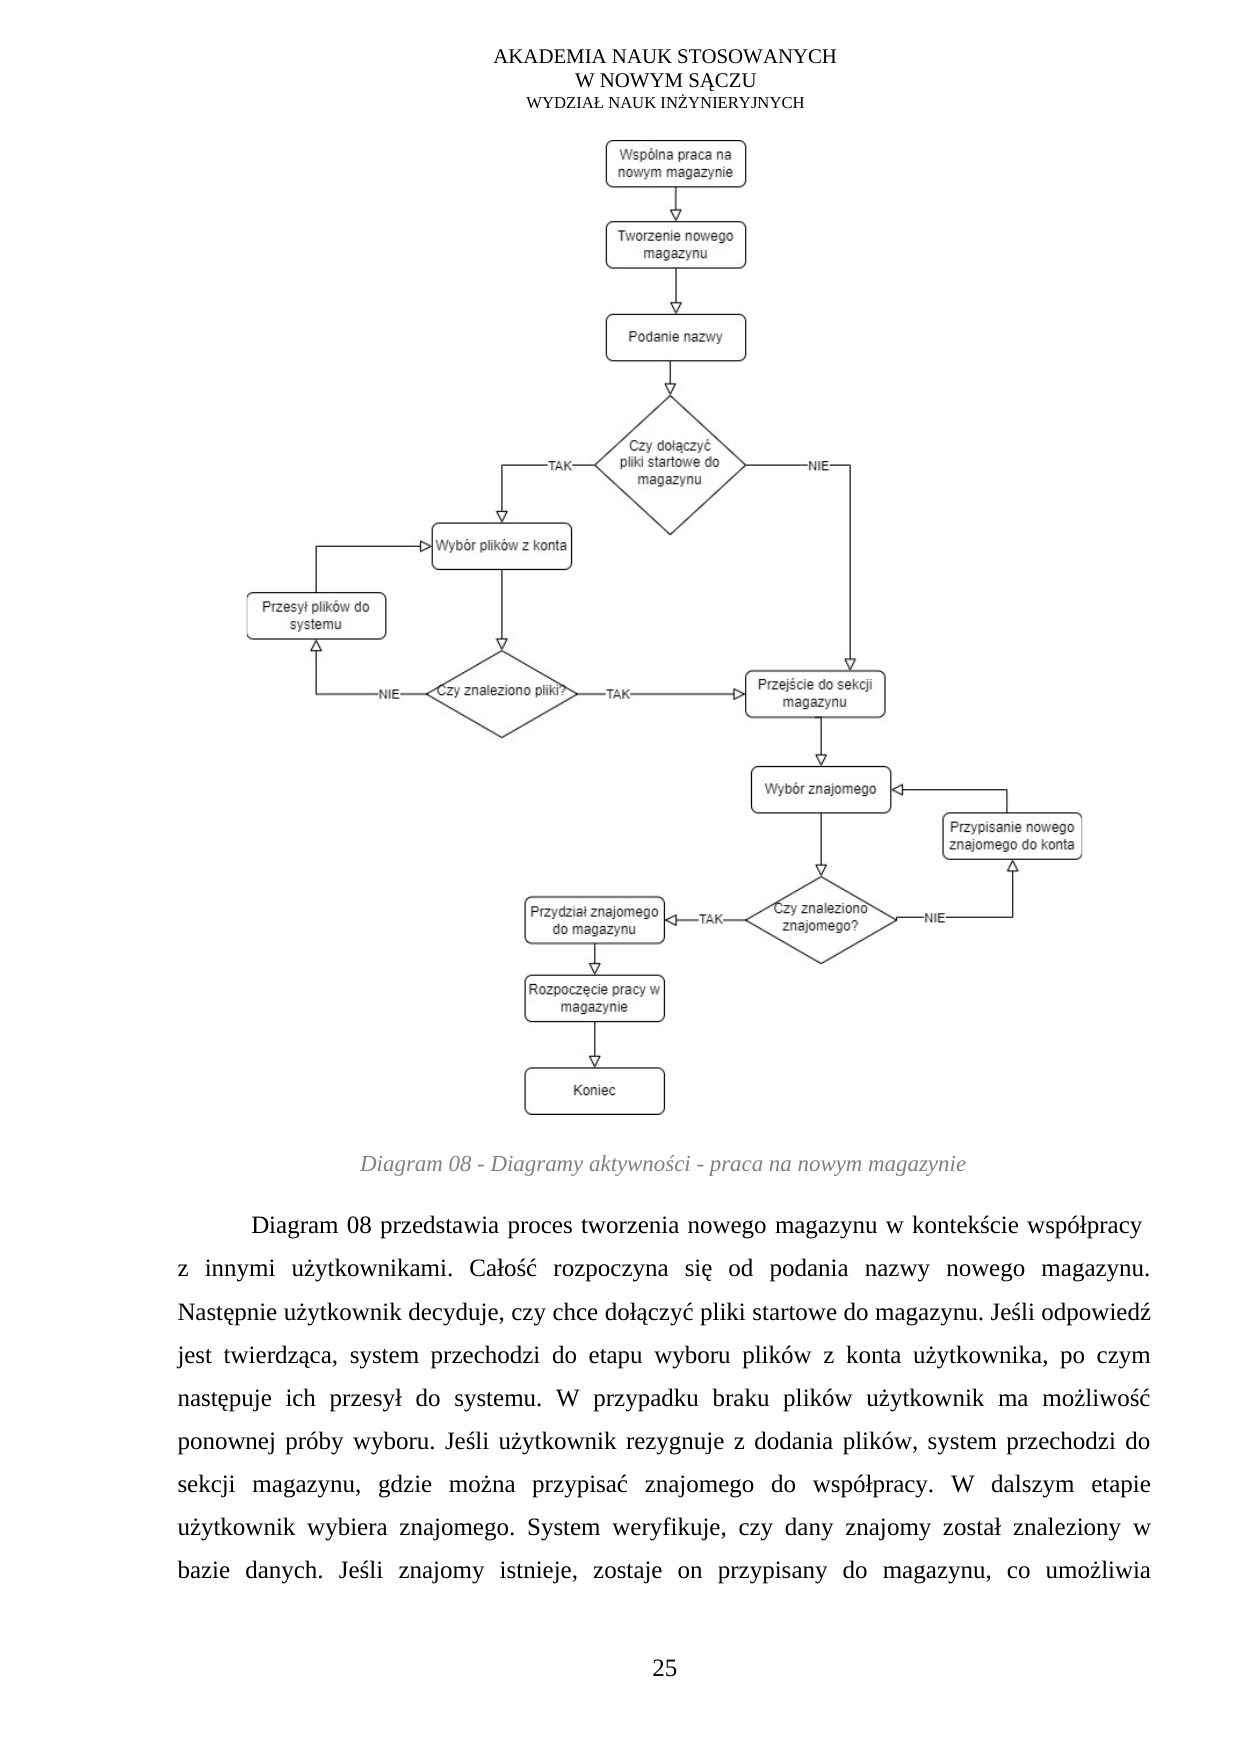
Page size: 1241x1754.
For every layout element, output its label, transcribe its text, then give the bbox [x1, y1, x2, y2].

picture [246, 140, 1083, 1115]
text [177, 1210, 1152, 1584]
text Diagram 08 - Diagramy aktywności - praca na nowym magazynie [177, 1150, 1152, 1176]
